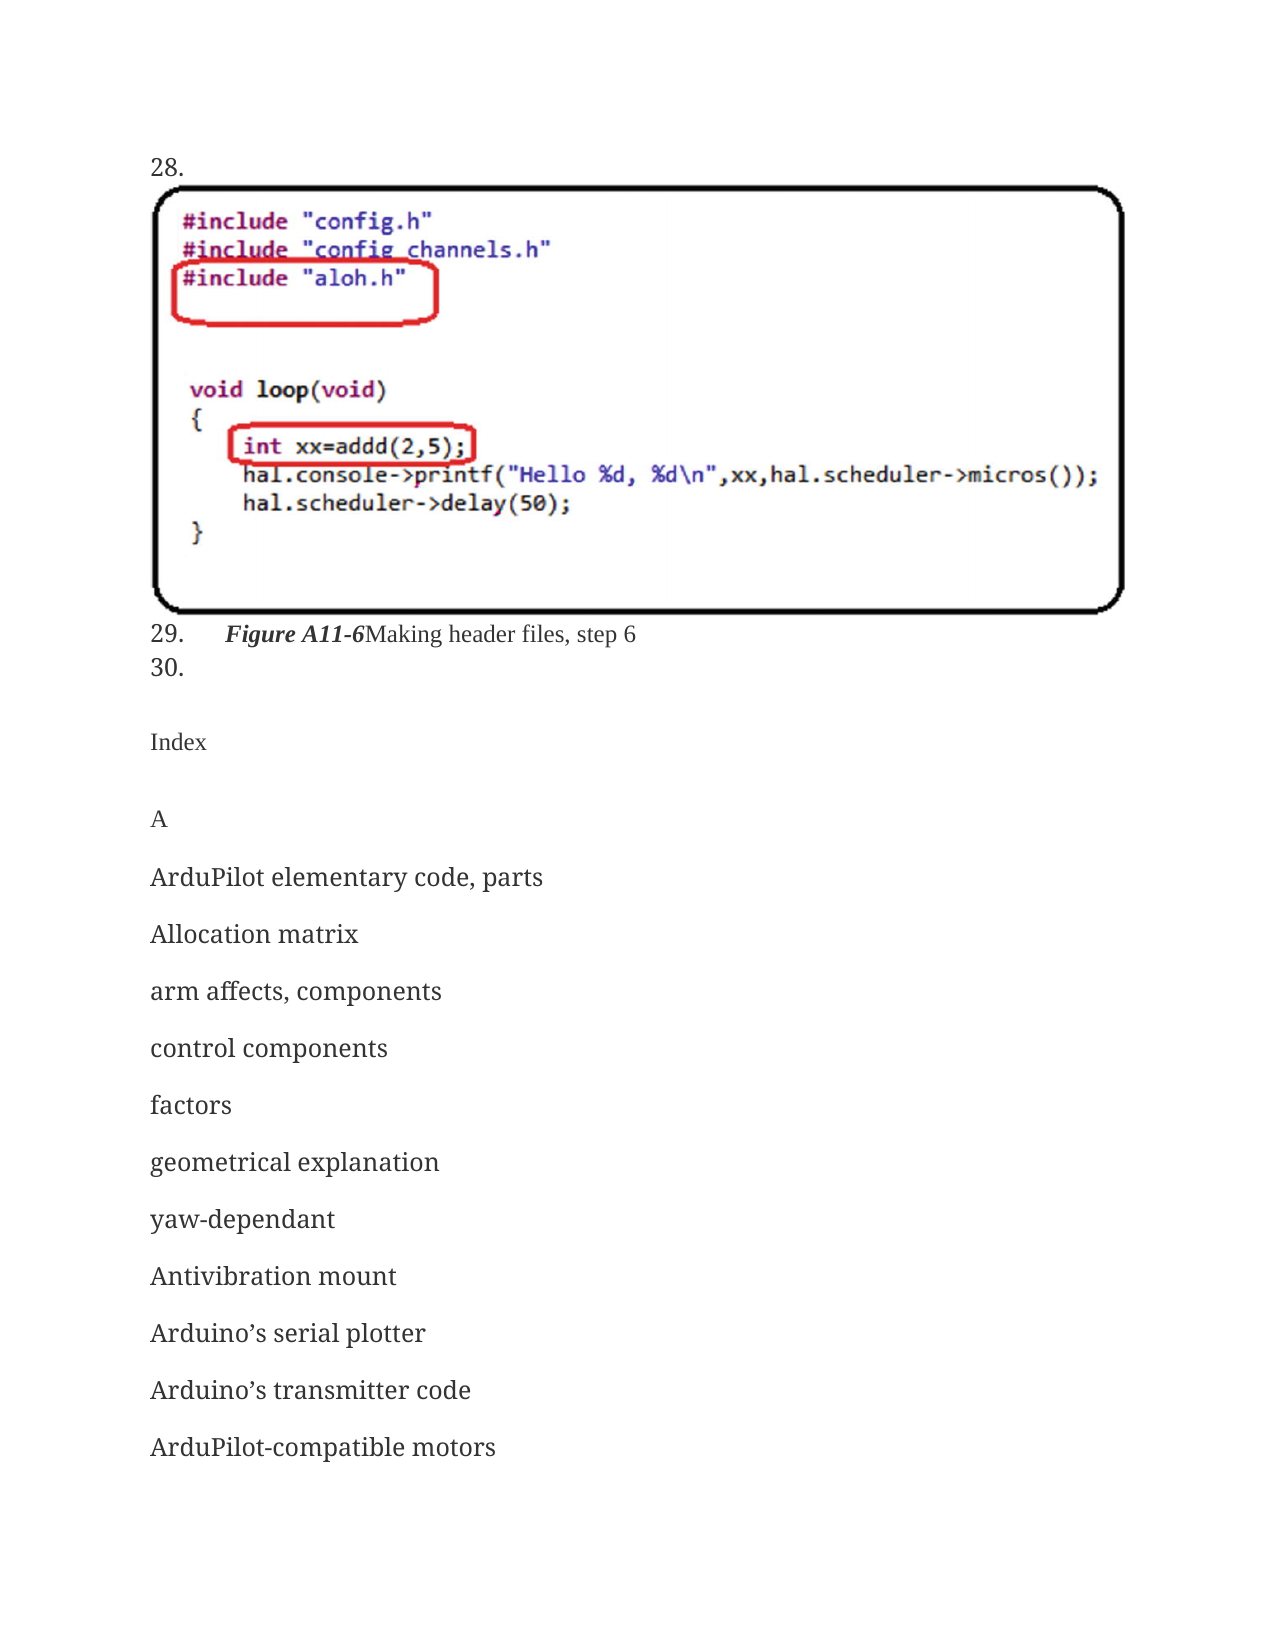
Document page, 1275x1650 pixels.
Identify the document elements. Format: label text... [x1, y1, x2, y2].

text Antivibration mount [150, 1258, 1125, 1293]
text control components [150, 1031, 1125, 1065]
text Arduino’s serial plotter [150, 1316, 1125, 1349]
text Arduino’s transmitter code [150, 1372, 1125, 1407]
text arm affects, components [150, 974, 1125, 1008]
text factors [150, 1088, 1125, 1122]
text ArduPilot-compatible motors [150, 1429, 1125, 1463]
text ArduPilot elementary code, parts [150, 860, 1125, 894]
text yaw-dependant [150, 1202, 1125, 1236]
list Figure A11-6Making header files, step 6 [150, 616, 1125, 649]
text geometrical explanation [150, 1144, 1125, 1179]
text Allocation matrix [150, 917, 1125, 951]
picture [150, 184, 1125, 616]
text Index [150, 727, 1125, 756]
text A [150, 804, 1125, 833]
